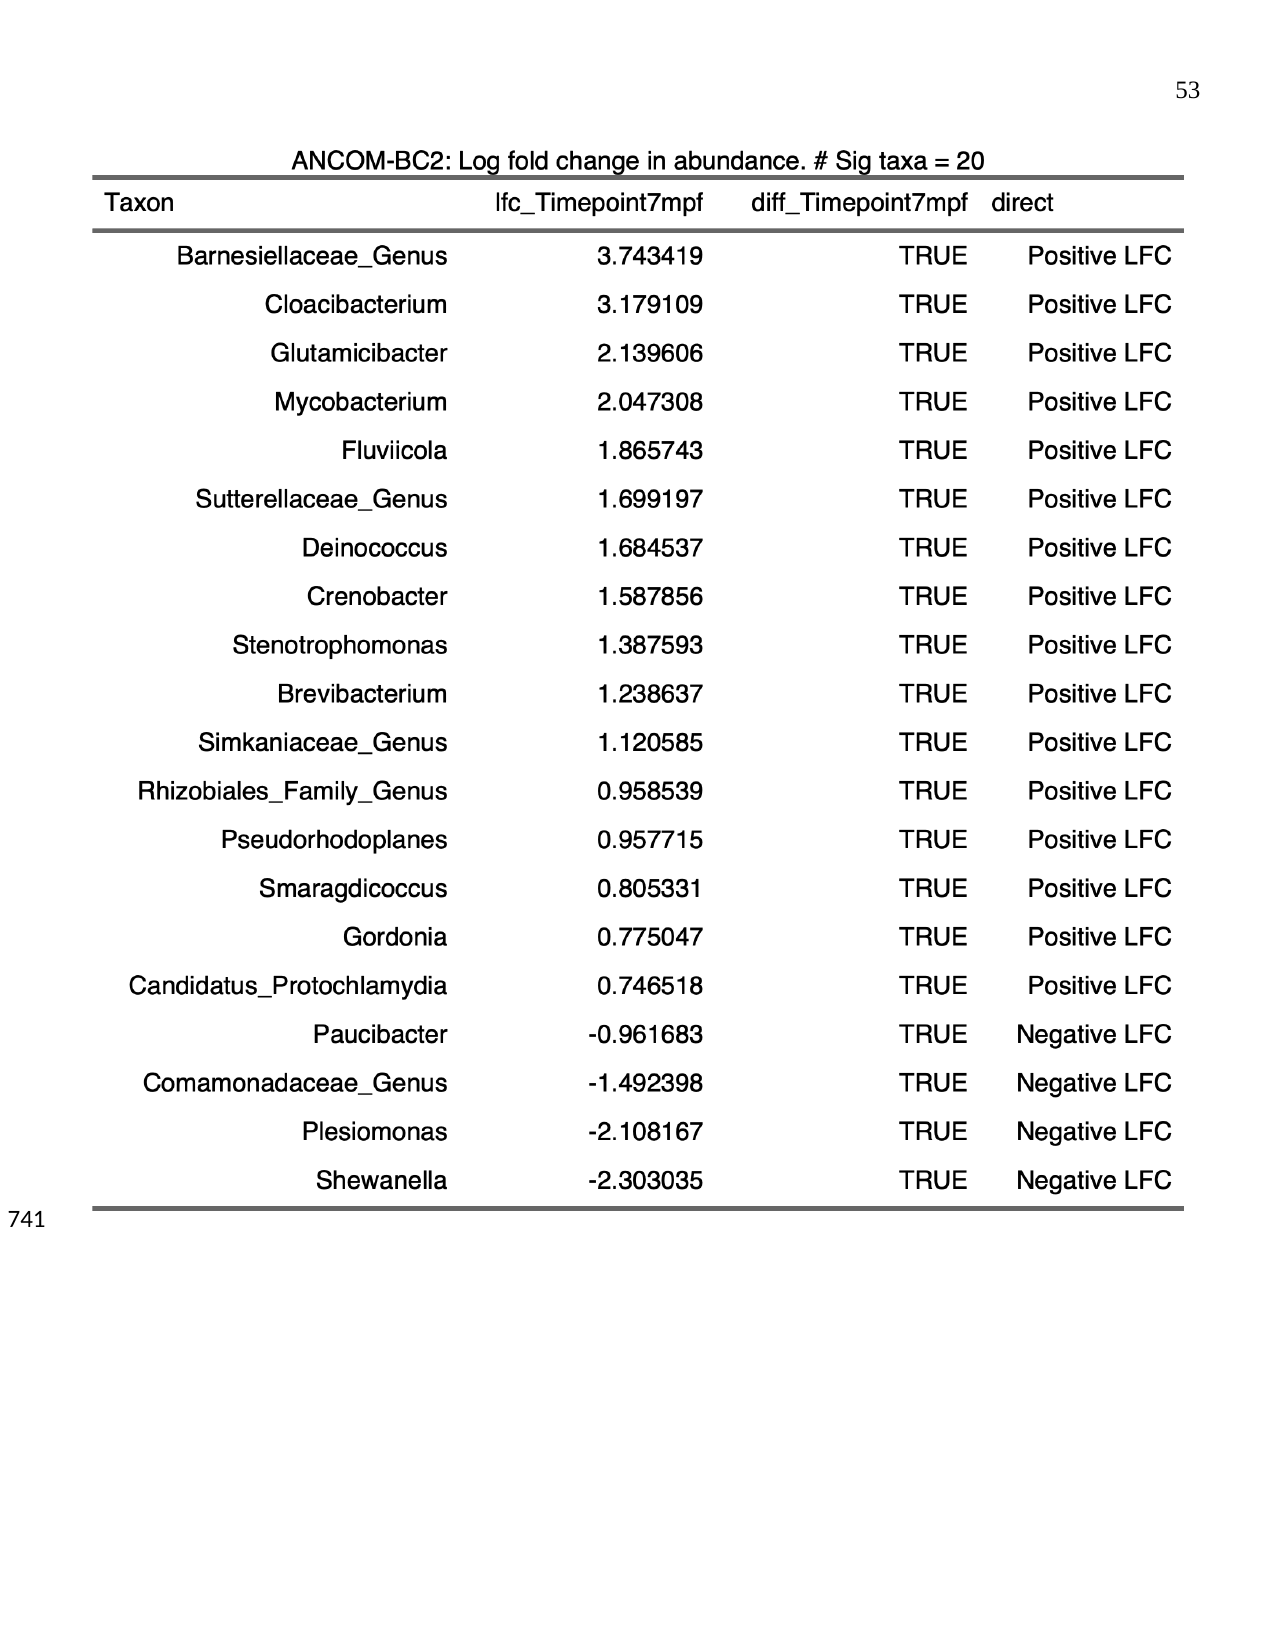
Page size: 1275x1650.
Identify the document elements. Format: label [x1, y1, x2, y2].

picture [75, 132, 1200, 1228]
